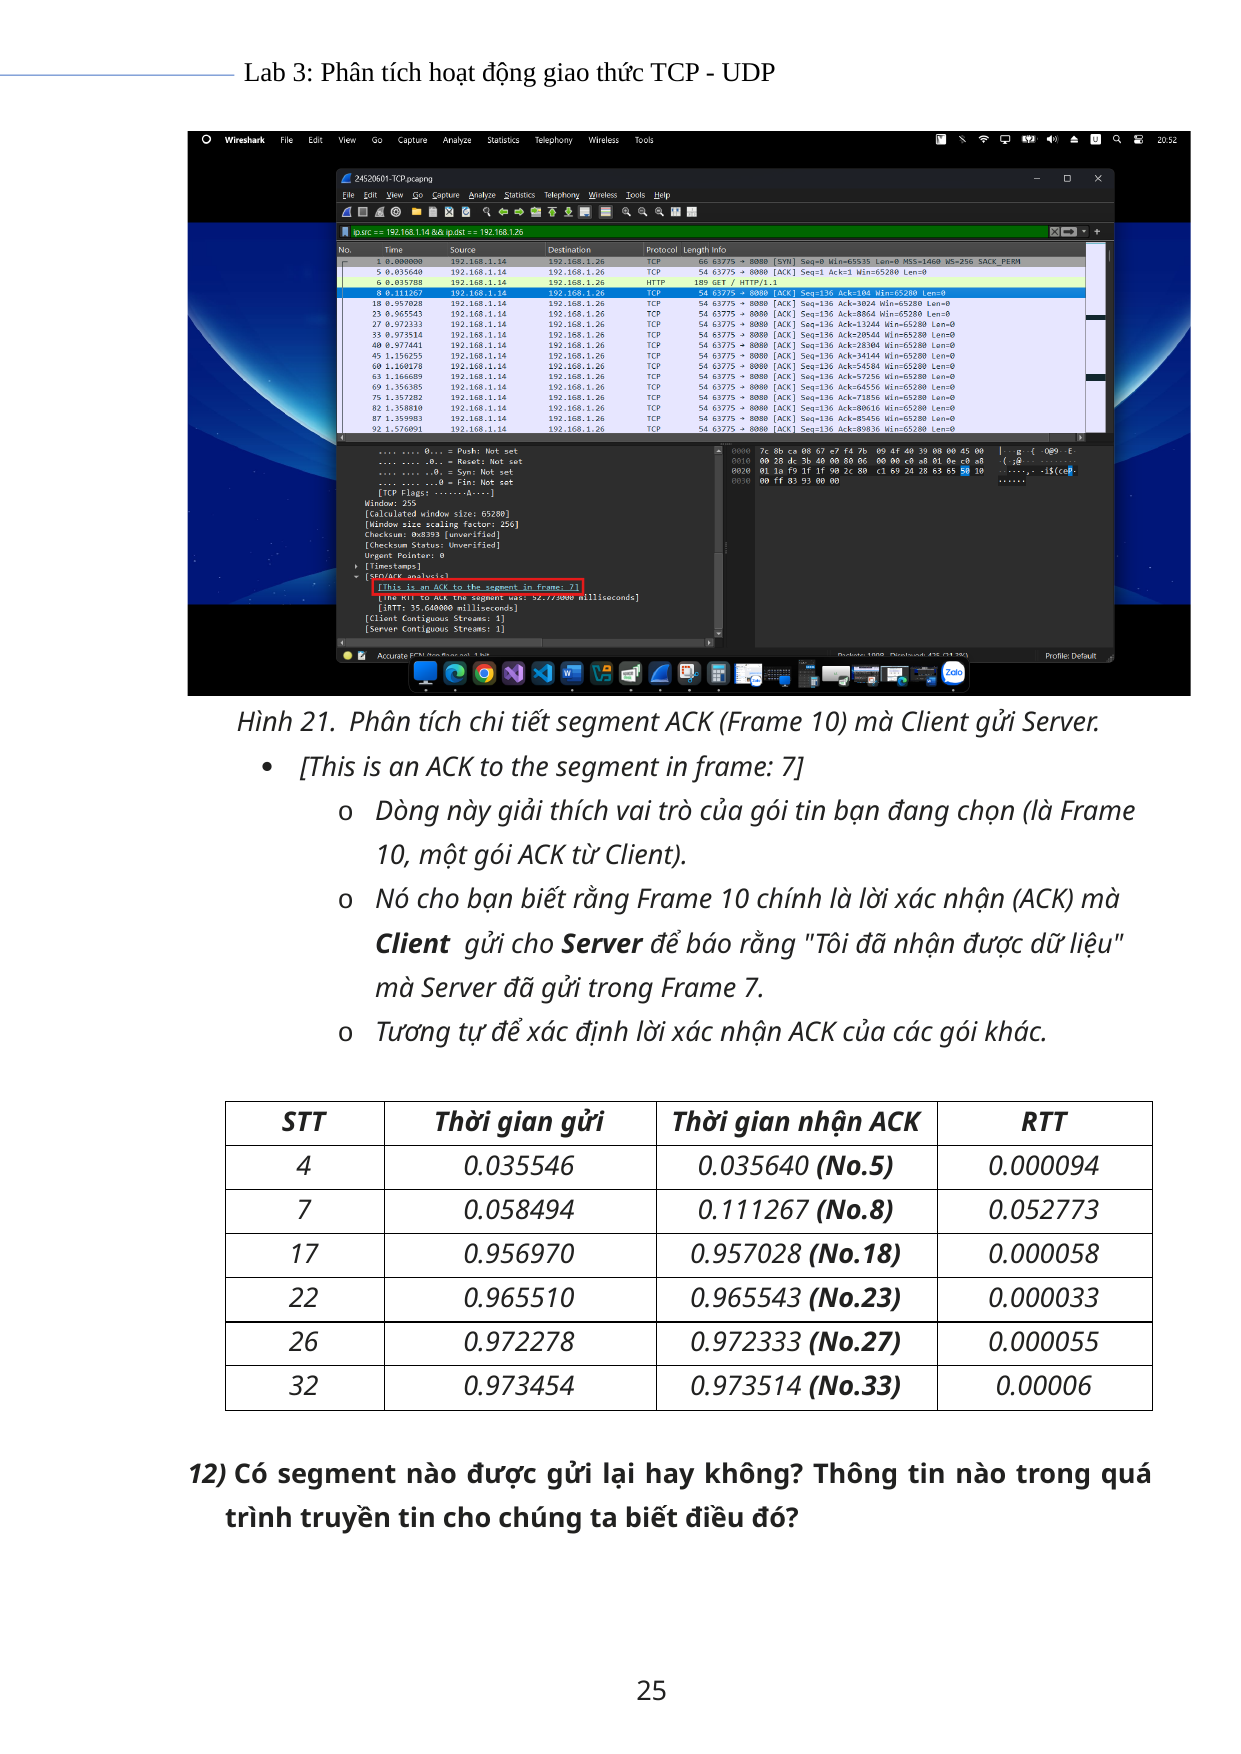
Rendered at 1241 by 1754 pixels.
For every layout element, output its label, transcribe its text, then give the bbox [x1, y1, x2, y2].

table_cell 0.957028 (No.18) [657, 1234, 937, 1277]
table_cell 0.058494 [385, 1190, 656, 1233]
table_cell 7 [226, 1190, 384, 1233]
table_cell 0.972278 [385, 1323, 656, 1365]
table_cell 4 [226, 1146, 384, 1189]
list Dòng này giải thích vai trò của gói tin bạn đang chọn (là Frame 10, một gói ACK từ Client). [337, 791, 1153, 872]
table_cell 0.000094 [938, 1146, 1152, 1189]
table_header Thời gian gửi [385, 1102, 656, 1145]
table_header RTT [938, 1102, 1152, 1145]
table_cell 0.972333 (No.27) [657, 1323, 937, 1365]
table_cell 0.035640 (No.5) [657, 1146, 937, 1189]
table_header STT [226, 1102, 384, 1145]
table_cell 0.965543 (No.23) [657, 1278, 937, 1321]
list [This is an ACK to the segment in frame: 7] [262, 747, 1153, 784]
table_cell 0.052773 [938, 1190, 1152, 1233]
table_cell 17 [226, 1234, 384, 1277]
table_cell 0.111267 (No.8) [657, 1190, 937, 1233]
list Tương tự để xác định lời xác nhận ACK của các gói khác. [337, 1012, 1153, 1049]
table_cell 32 [226, 1366, 384, 1409]
list Nó cho bạn biết rằng Frame 10 chính là lời xác nhận (ACK) mà Client gửi cho Server để báo rằng "Tôi đã nhận được dữ liệu" mà Server đã gửi trong Frame 7. [337, 880, 1153, 1005]
text Phân tích chi tiết segment ACK (Frame 10) mà Client gửi Server. [187, 703, 1153, 740]
table_header Thời gian nhận ACK [657, 1102, 937, 1145]
table_cell 0.965510 [385, 1278, 656, 1321]
table_cell 0.000055 [938, 1323, 1152, 1365]
table_cell 0.973514 (No.33) [657, 1366, 937, 1409]
table_cell 26 [226, 1323, 384, 1365]
table_cell 0.00006 [938, 1366, 1152, 1409]
list Có segment nào được gửi lại hay không? Thông tin nào trong quá trình truyền tin cho chúng ta biết điều đó? [187, 1455, 1153, 1536]
table_cell 0.000033 [938, 1278, 1152, 1321]
table_cell 0.956970 [385, 1234, 656, 1277]
picture [187, 131, 1191, 696]
table_cell 0.973454 [385, 1366, 656, 1409]
table_cell 0.035546 [385, 1146, 656, 1189]
table_cell 0.000058 [938, 1234, 1152, 1277]
table_cell 22 [226, 1278, 384, 1321]
